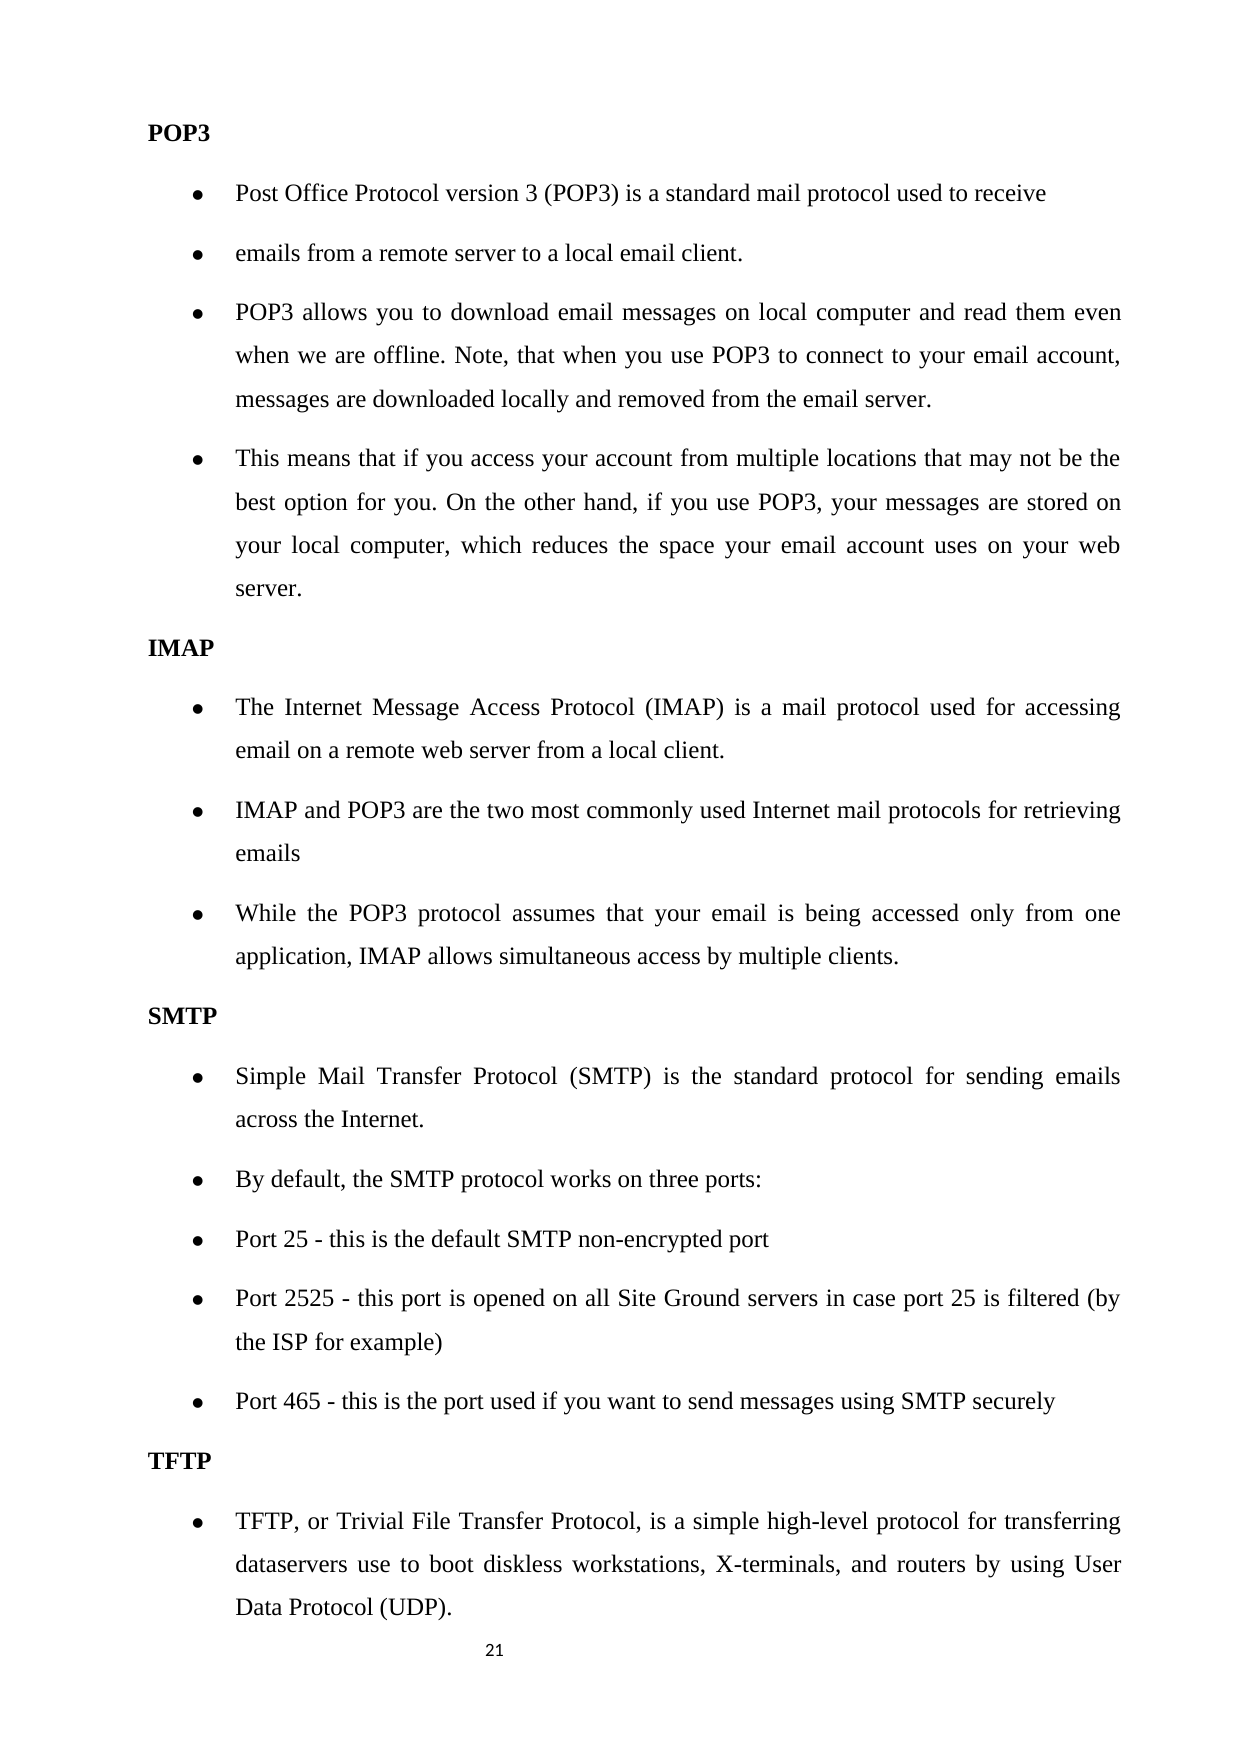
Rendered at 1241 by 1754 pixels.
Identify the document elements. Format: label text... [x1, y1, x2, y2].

text SMTP [148, 1001, 1122, 1030]
text TFTP [148, 1446, 1122, 1475]
list This means that if you access your account from multiple locations that may not be the best option for you. On the other hand, if you use POP3, your messages are stored on your local computer, which reduces the space your email account uses on your web server. [191, 443, 1122, 602]
list TFTP, or Trivial File Transfer Protocol, is a simple high-level protocol for transferring dataservers use to boot diskless workstations, X-terminals, and routers by using User Data Protocol (UDP). [191, 1506, 1122, 1621]
list Simple Mail Transfer Protocol (SMTP) is the standard protocol for sending emails across the Internet. [191, 1061, 1122, 1133]
text IMAP [148, 633, 1122, 661]
list POP3 allows you to download email messages on local computer and read them even when we are offline. Note, that when you use POP3 to connect to your email account, messages are downloaded locally and removed from the email server. [191, 297, 1122, 412]
list IMAP and POP3 are the two most commonly used Internet mail protocols for retrieving emails [191, 795, 1122, 867]
list While the POP3 protocol assumes that your email is being accessed only from one application, IMAP allows simultaneous access by multiple clients. [191, 898, 1122, 970]
list emails from a remote server to a local email client. [191, 238, 1122, 266]
text POP3 [148, 118, 1122, 147]
list Port 465 - this is the port used if you want to send messages using SMTP securely [191, 1386, 1122, 1415]
list Port 2525 - this port is opened on all Site Ground servers in case port 25 is filtered (by the ISP for example) [191, 1283, 1122, 1355]
list The Internet Message Access Protocol (IMAP) is a mail protocol used for accessing email on a remote web server from a local client. [191, 692, 1122, 764]
list Post Office Protocol version 3 (POP3) is a standard mail protocol used to receive [191, 178, 1122, 207]
list By default, the SMTP protocol works on three ports: [191, 1164, 1122, 1193]
list Port 25 - this is the default SMTP non-encrypted port [191, 1224, 1122, 1252]
